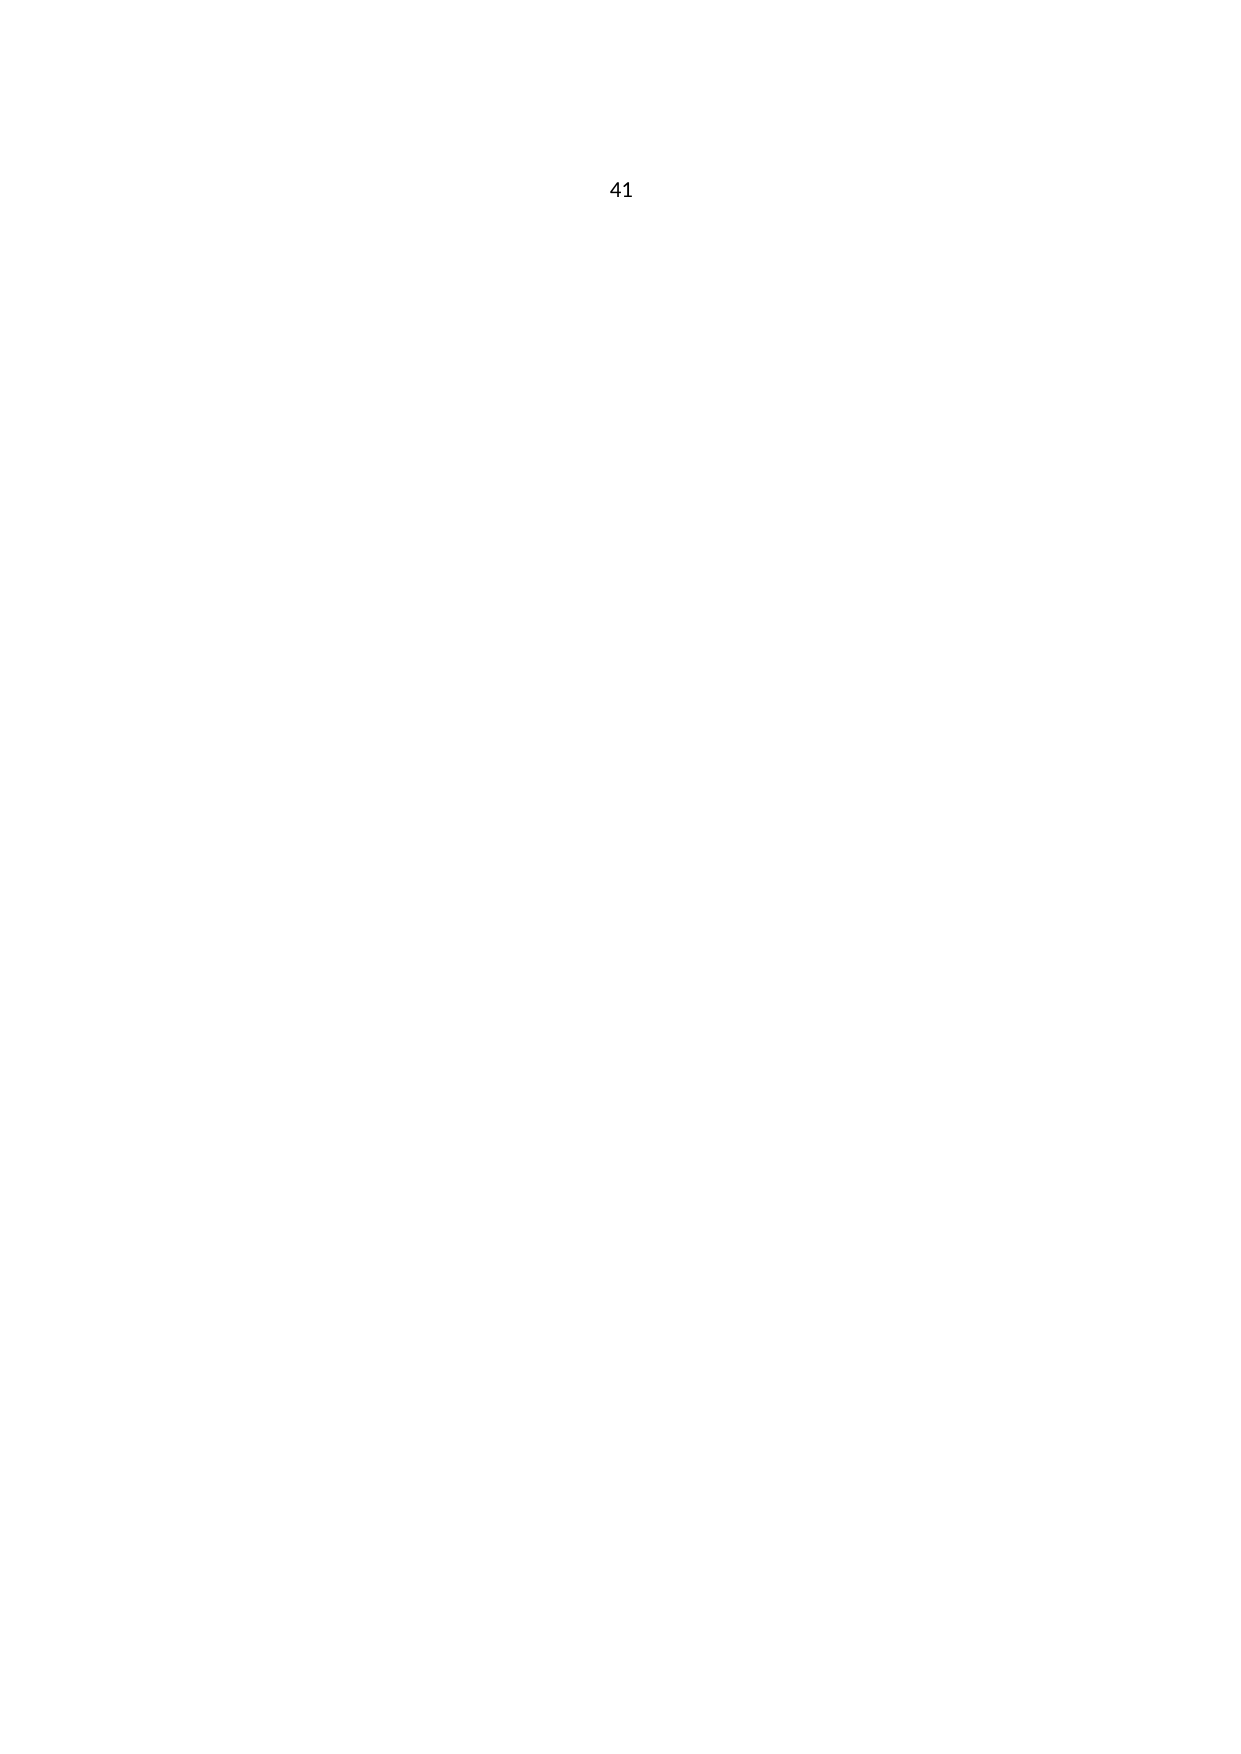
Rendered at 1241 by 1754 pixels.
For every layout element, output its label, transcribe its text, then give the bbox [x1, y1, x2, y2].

text 41 [150, 175, 1092, 203]
